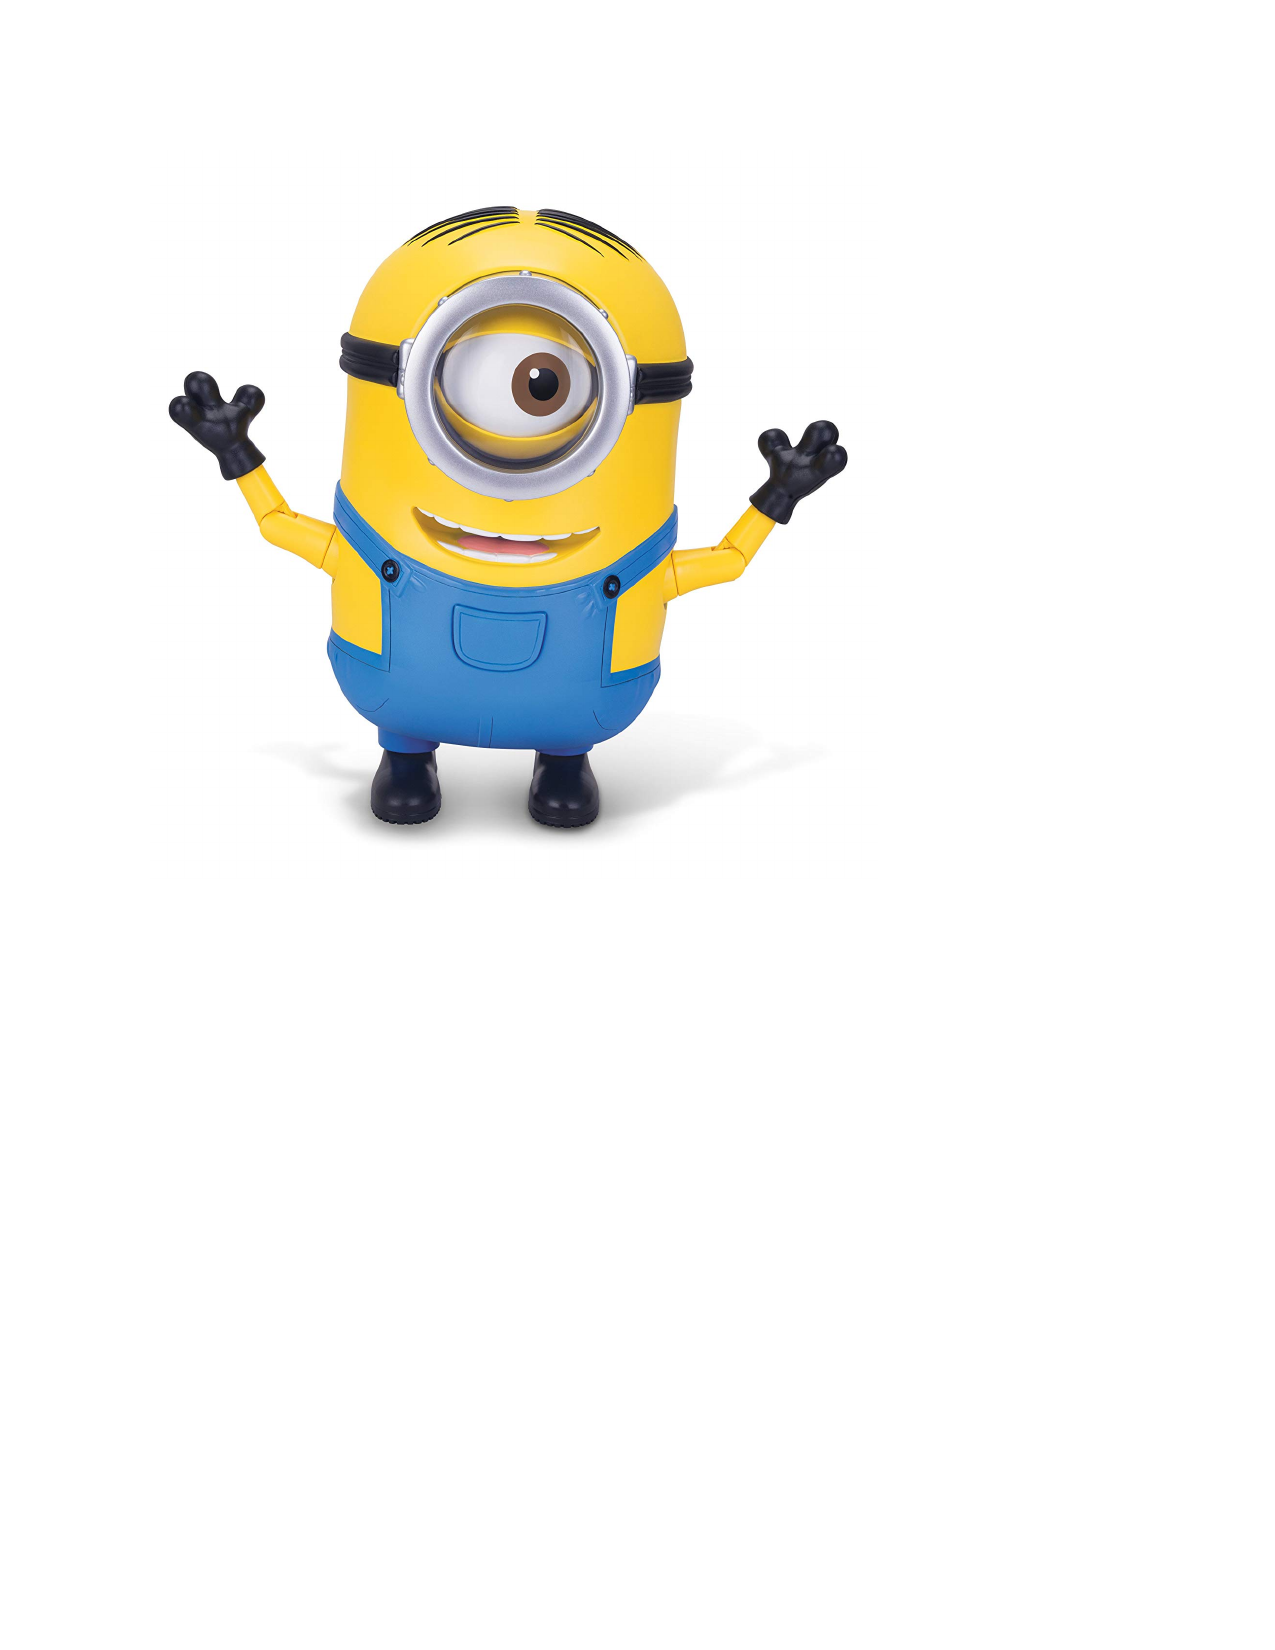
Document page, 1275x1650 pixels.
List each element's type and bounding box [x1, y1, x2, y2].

picture [150, 150, 879, 879]
